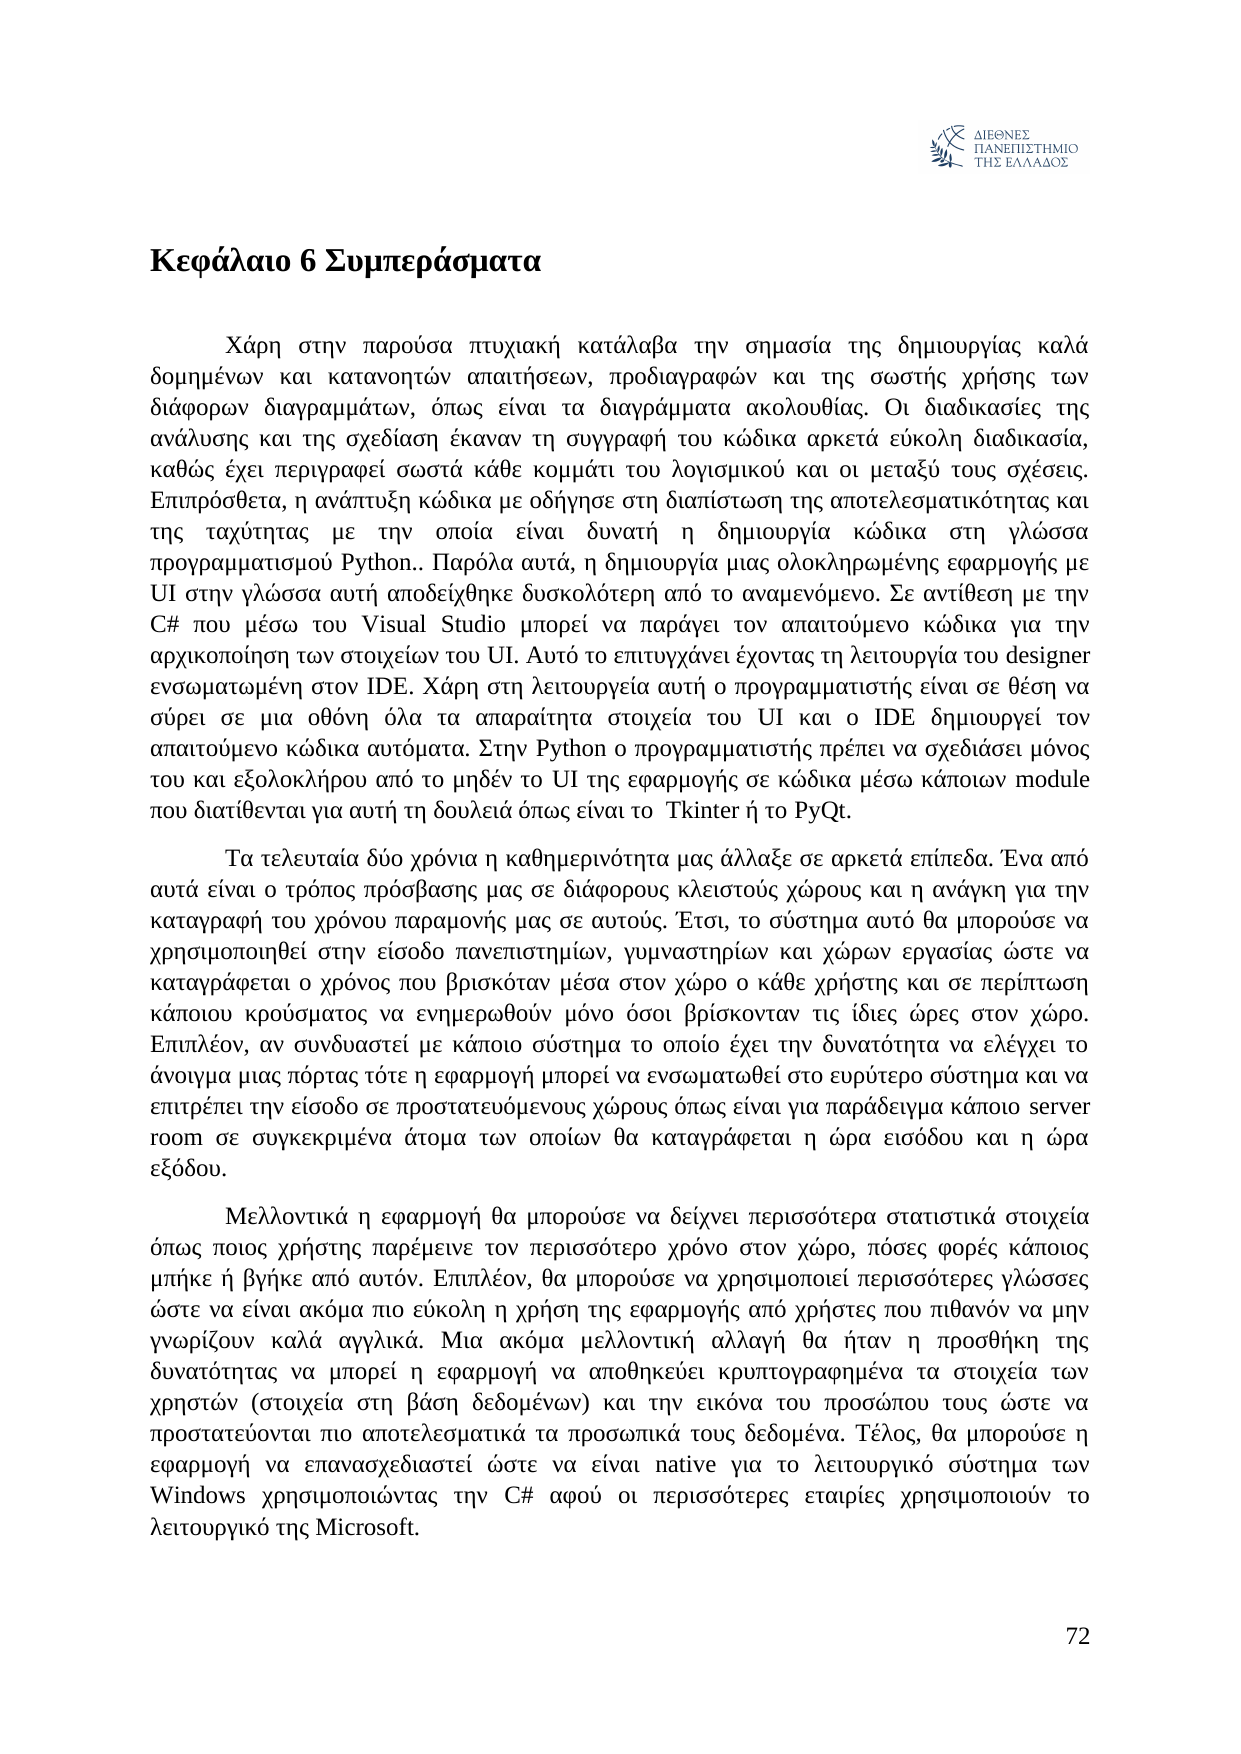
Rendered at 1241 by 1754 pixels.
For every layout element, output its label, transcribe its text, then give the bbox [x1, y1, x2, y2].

subtitle Κεφάλαιο 6 Συμπεράσματα [150, 241, 1090, 279]
text Μελλοντικά η εφαρμογή θα μπορούσε να δείχνει περισσότερα στατιστικά στοιχεία όπως ποιος χρήστης παρέμεινε τον περισσότερο χρόνο στον χώρο, πόσες φορές κάποιος μπήκε ή βγήκε από αυτόν. Επιπλέον, θα μπορούσε να χρησιμοποιεί περισσότερες γλώσσες ώστε να είναι ακόμα πιο εύκολη η χρήση της εφαρμογής από χρήστες που πιθανόν να μην γνωρίζουν καλά αγγλικά. Μια ακόμα μελλοντική αλλαγή θα ήταν η προσθήκη της δυνατότητας να μπορεί η εφαρμογή να αποθηκεύει κρυπτογραφημένα τα στοιχεία των χρηστών (στοιχεία στη βάση δεδομένων) και την εικόνα του προσώπου τους ώστε να προστατεύονται πιο αποτελεσματικά τα προσωπικά τους δεδομένα. Τέλος, θα μπορούσε η εφαρμογή να επανασχεδιαστεί ώστε να είναι native για το λειτουργικό σύστημα των Windows χρησιμοποιώντας την C# αφού οι περισσότερες εταιρίες χρησιμοποιούν το λειτουργικό της Microsoft. [150, 1201, 1090, 1540]
picture [917, 120, 1091, 174]
text Τα τελευταία δύο χρόνια η καθημερινότητα μας άλλαξε σε αρκετά επίπεδα. Ένα από αυτά είναι ο τρόπος πρόσβασης μας σε διάφορους κλειστούς χώρους και η ανάγκη για την καταγραφή του χρόνου παραμονής μας σε αυτούς. Έτσι, το σύστημα αυτό θα μπορούσε να χρησιμοποιηθεί στην είσοδο πανεπιστημίων, γυμναστηρίων και χώρων εργασίας ώστε να καταγράφεται ο χρόνος που βρισκόταν μέσα στον χώρο ο κάθε χρήστης και σε περίπτωση κάποιου κρούσματος να ενημερωθούν μόνο όσοι βρίσκονταν τις ίδιες ώρες στον χώρο. Επιπλέον, αν συνδυαστεί με κάποιο σύστημα το οποίο έχει την δυνατότητα να ελέγχει το άνοιγμα μιας πόρτας τότε η εφαρμογή μπορεί να ενσωματωθεί στο ευρύτερο σύστημα και να επιτρέπει την είσοδο σε προστατευόμενους χώρους όπως είναι για παράδειγμα κάποιο server room σε συγκεκριμένα άτομα των οποίων θα καταγράφεται η ώρα εισόδου και η ώρα εξόδου. [150, 843, 1090, 1182]
text Χάρη στην παρούσα πτυχιακή κατάλαβα την σημασία της δημιουργίας καλά δομημένων και κατανοητών απαιτήσεων, προδιαγραφών και της σωστής χρήσης των διάφορων διαγραμμάτων, όπως είναι τα διαγράμματα ακολουθίας. Οι διαδικασίες της ανάλυσης και της σχεδίαση έκαναν τη συγγραφή του κώδικα αρκετά εύκολη διαδικασία, καθώς έχει περιγραφεί σωστά κάθε κομμάτι του λογισμικού και οι μεταξύ τους σχέσεις. Επιπρόσθετα, η ανάπτυξη κώδικα με οδήγησε στη διαπίστωση της αποτελεσματικότητας και της ταχύτητας με την οποία είναι δυνατή η δημιουργία κώδικα στη γλώσσα προγραμματισμού Python.. Παρόλα αυτά, η δημιουργία μιας ολοκληρωμένης εφαρμογής με UI στην γλώσσα αυτή αποδείχθηκε δυσκολότερη από το αναμενόμενο. Σε αντίθεση με την C# που μέσω του Visual Studio μπορεί να παράγει τον απαιτούμενο κώδικα για την αρχικοποίηση των στοιχείων του UI. Αυτό το επιτυγχάνει έχοντας τη λειτουργία του designer ενσωματωμένη στον IDE. Χάρη στη λειτουργεία αυτή ο προγραμματιστής είναι σε θέση να σύρει σε μια οθόνη όλα τα απαραίτητα στοιχεία του UI και ο IDE δημιουργεί τον απαιτούμενο κώδικα αυτόματα. Στην Python ο προγραμματιστής πρέπει να σχεδιάσει μόνος του και εξολοκλήρου από το μηδέν το UI της εφαρμογής σε κώδικα μέσω κάποιων module που διατίθενται για αυτή τη δουλειά όπως είναι το Tkinter ή το PyQt. [150, 330, 1090, 824]
